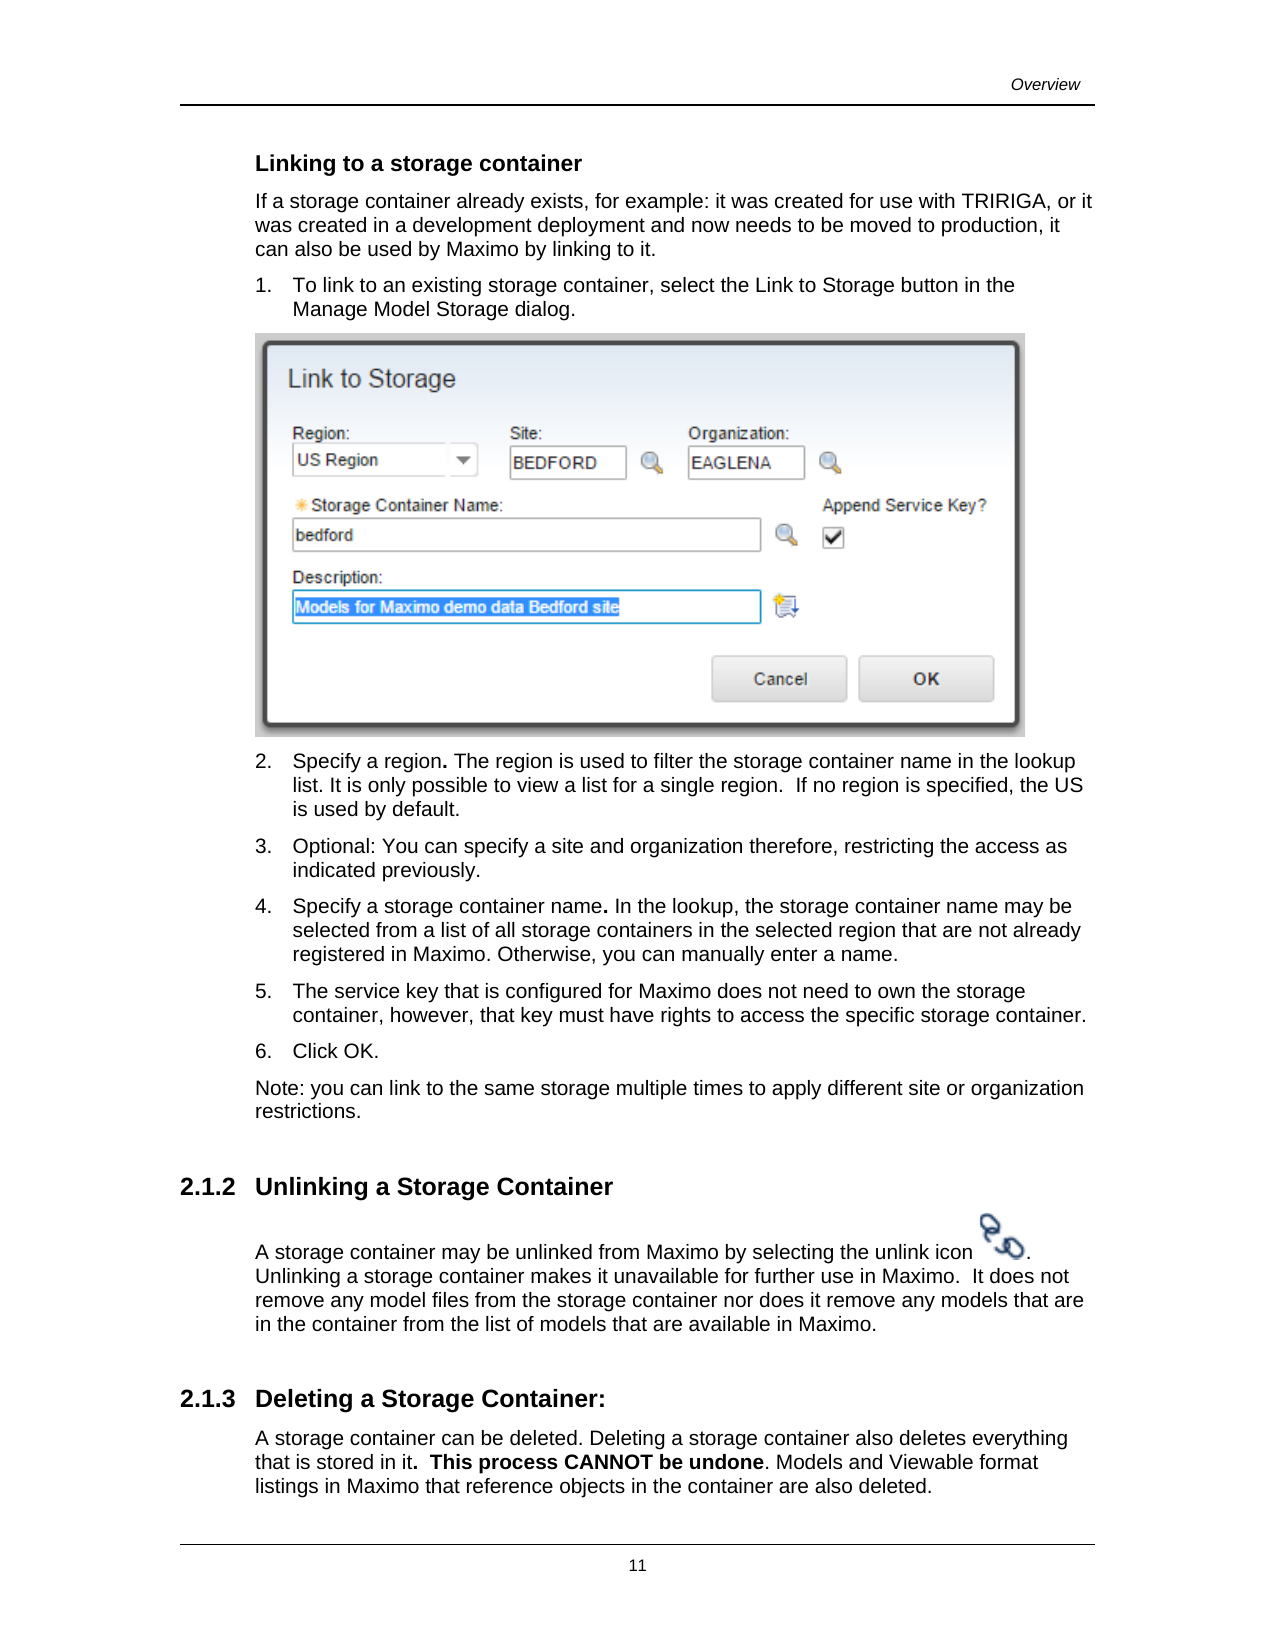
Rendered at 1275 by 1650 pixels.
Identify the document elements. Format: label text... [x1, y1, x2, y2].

subtitle Deleting a Storage Container: [180, 1384, 1095, 1413]
list Specify a storage container name. In the lookup, the storage container name may be selected from a list of all storage containers in the selected region that are not already registered in Maximo. Otherwise, you can manually enter a name. [255, 894, 1095, 966]
picture [979, 1213, 1026, 1260]
text A storage container may be unlinked from Maximo by selecting the unlink icon . Unlinking a storage container makes it unavailable for further use in Maximo. It does not remove any model files from the storage container nor does it remove any models that are in the container from the list of models that are available in Maximo. [255, 1213, 1095, 1336]
text A storage container can be deleted. Deleting a storage container also deletes everything that is stored in it. This process CANNOT be undone. Models and Viewable format listings in Maximo that reference objects in the container are also deleted. [255, 1426, 1095, 1498]
list Optional: You can specify a site and organization therefore, restricting the access as indicated previously. [255, 834, 1095, 882]
text Note: you can link to the same storage multiple times to apply different site or organization restrictions. [255, 1075, 1095, 1123]
picture [255, 333, 1026, 737]
list The service key that is configured for Maximo does not need to own the storage container, however, that key must have rights to access the specific storage container. [255, 978, 1095, 1026]
subtitle Linking to a storage container [255, 150, 1095, 176]
text If a storage container already exists, for example: it was created for use with TRIRIGA, or it was created in a development deployment and now needs to be moved to production, it can also be used by Maximo by linking to it. [255, 189, 1095, 261]
list Click OK. [255, 1039, 1095, 1063]
list To link to an existing storage container, select the Link to Storage button in the Manage Model Storage dialog. [255, 273, 1095, 321]
subtitle Unlinking a Storage Container [180, 1172, 1095, 1201]
list Specify a region. The region is used to filter the storage container name in the lookup list. It is only possible to view a list for a single region. If no region is specified, the US is used by default. [255, 749, 1095, 821]
